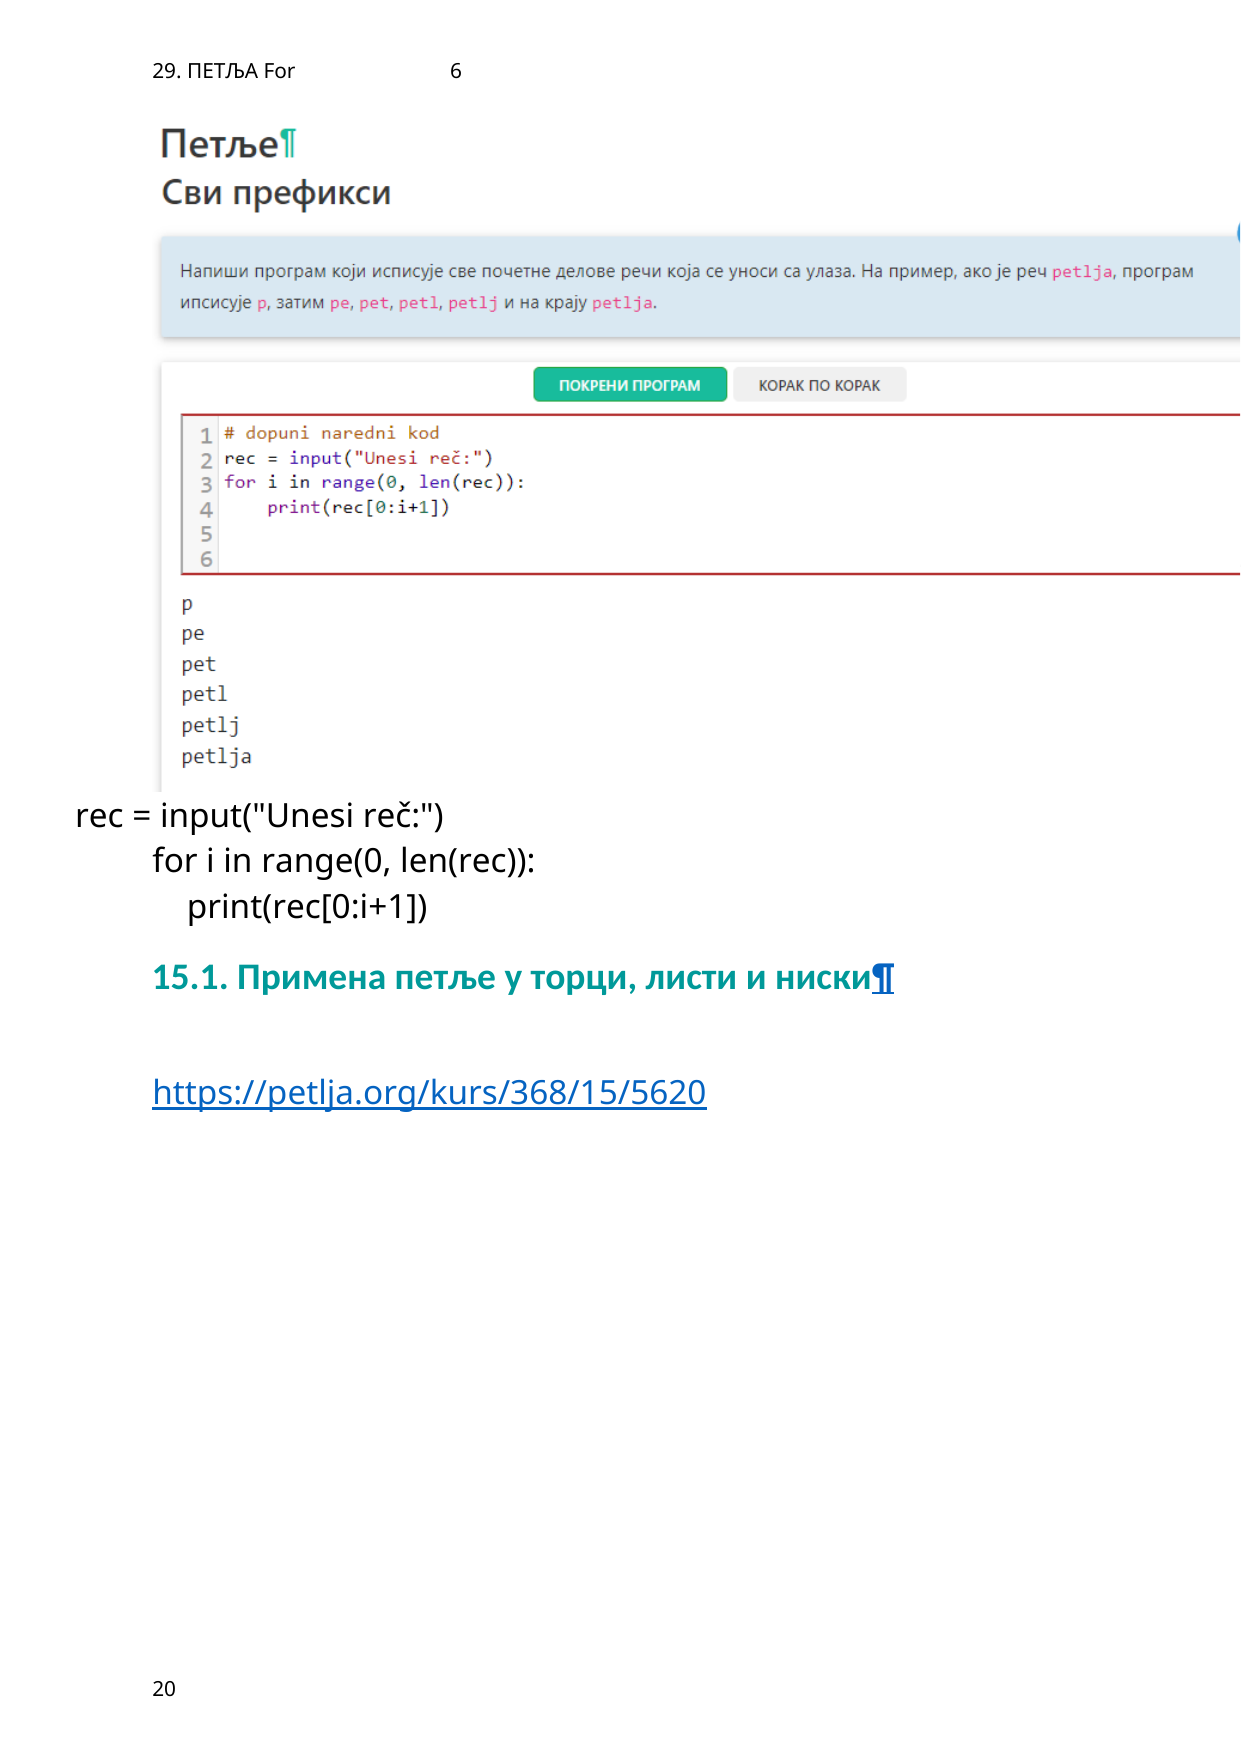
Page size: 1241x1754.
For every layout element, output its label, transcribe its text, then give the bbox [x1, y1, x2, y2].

text print(rec[0:i+1]) [75, 882, 1165, 928]
text for i in range(0, len(rec)): [75, 837, 1165, 882]
text https://petlja.org/kurs/368/15/5620 [75, 1069, 1165, 1114]
subtitle 15.1. Примена петље у торци, листи и ниски¶ [75, 953, 1165, 999]
picture [152, 112, 1241, 792]
